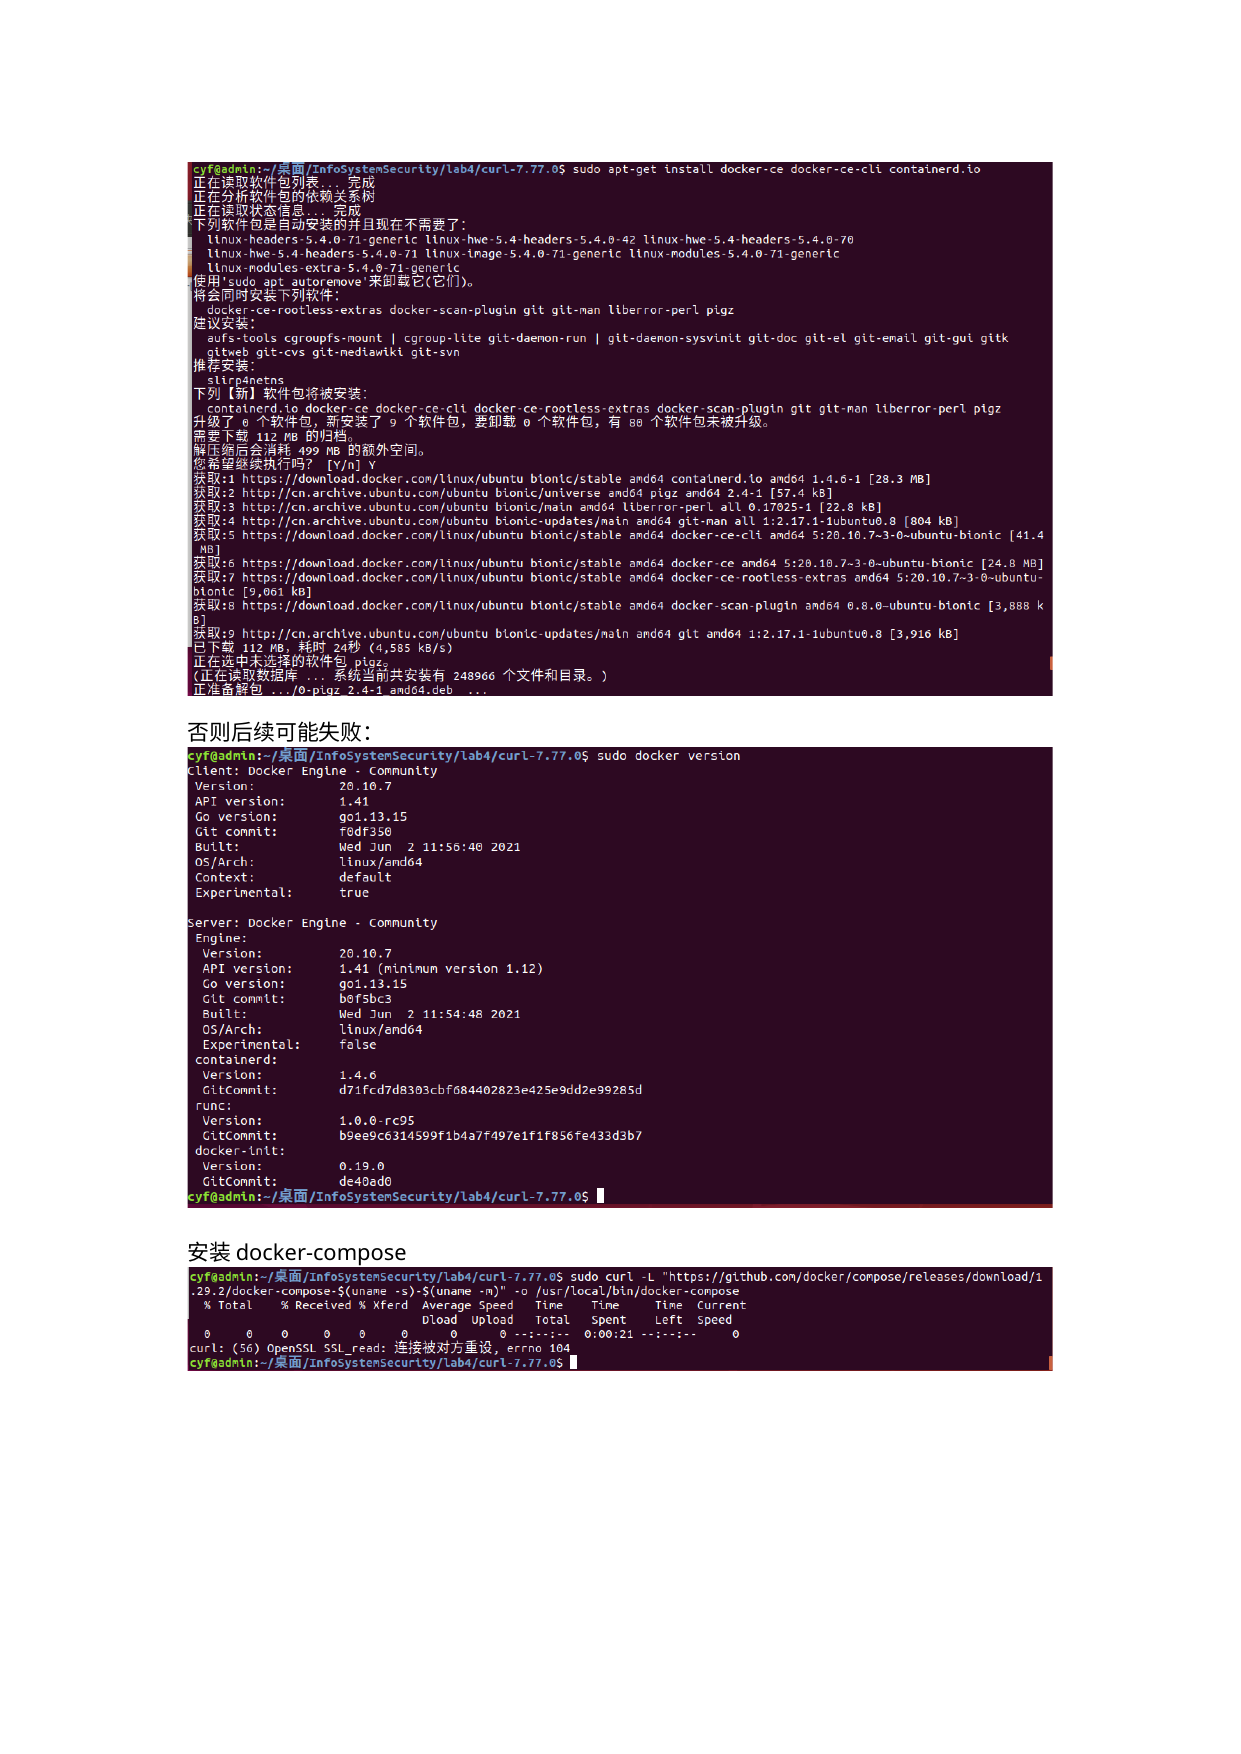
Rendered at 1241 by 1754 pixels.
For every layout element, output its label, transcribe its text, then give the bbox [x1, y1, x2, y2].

picture [187, 747, 1053, 1208]
text 安装docker-compose [187, 1234, 1053, 1267]
picture [187, 162, 1053, 696]
picture [187, 1267, 1053, 1371]
text 否则后续可能失败： [187, 696, 1053, 747]
